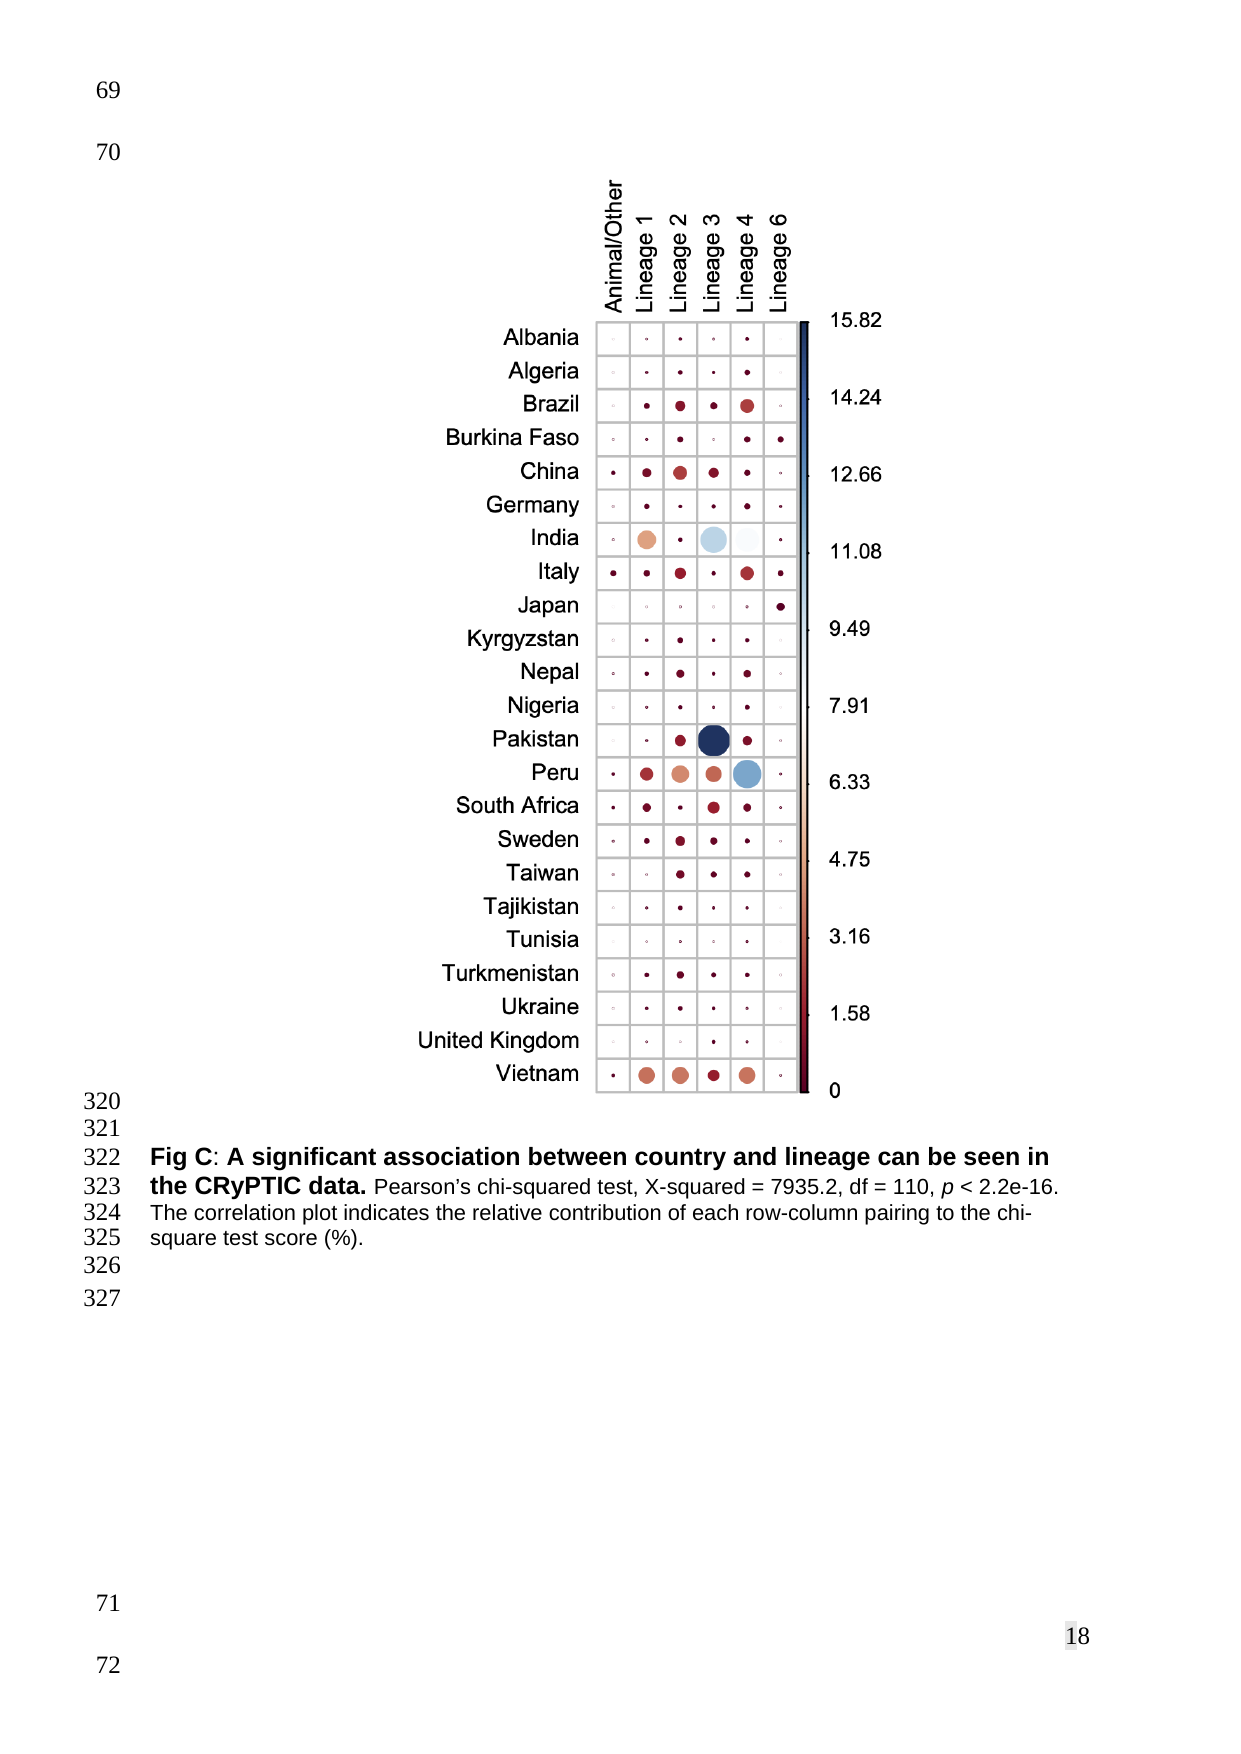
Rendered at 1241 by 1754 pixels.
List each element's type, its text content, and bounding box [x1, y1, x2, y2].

text Fig C: A significant association between country and lineage can be seen in the CRyPTIC data. Pearson’s chi-squared test, X-squared = 7935.2, df = 110, p < 2.2e-16. The correlation plot indicates the relative contribution of each row-column pairing to the chi-square test score (%). [150, 1142, 1090, 1250]
picture [150, 165, 1089, 1110]
